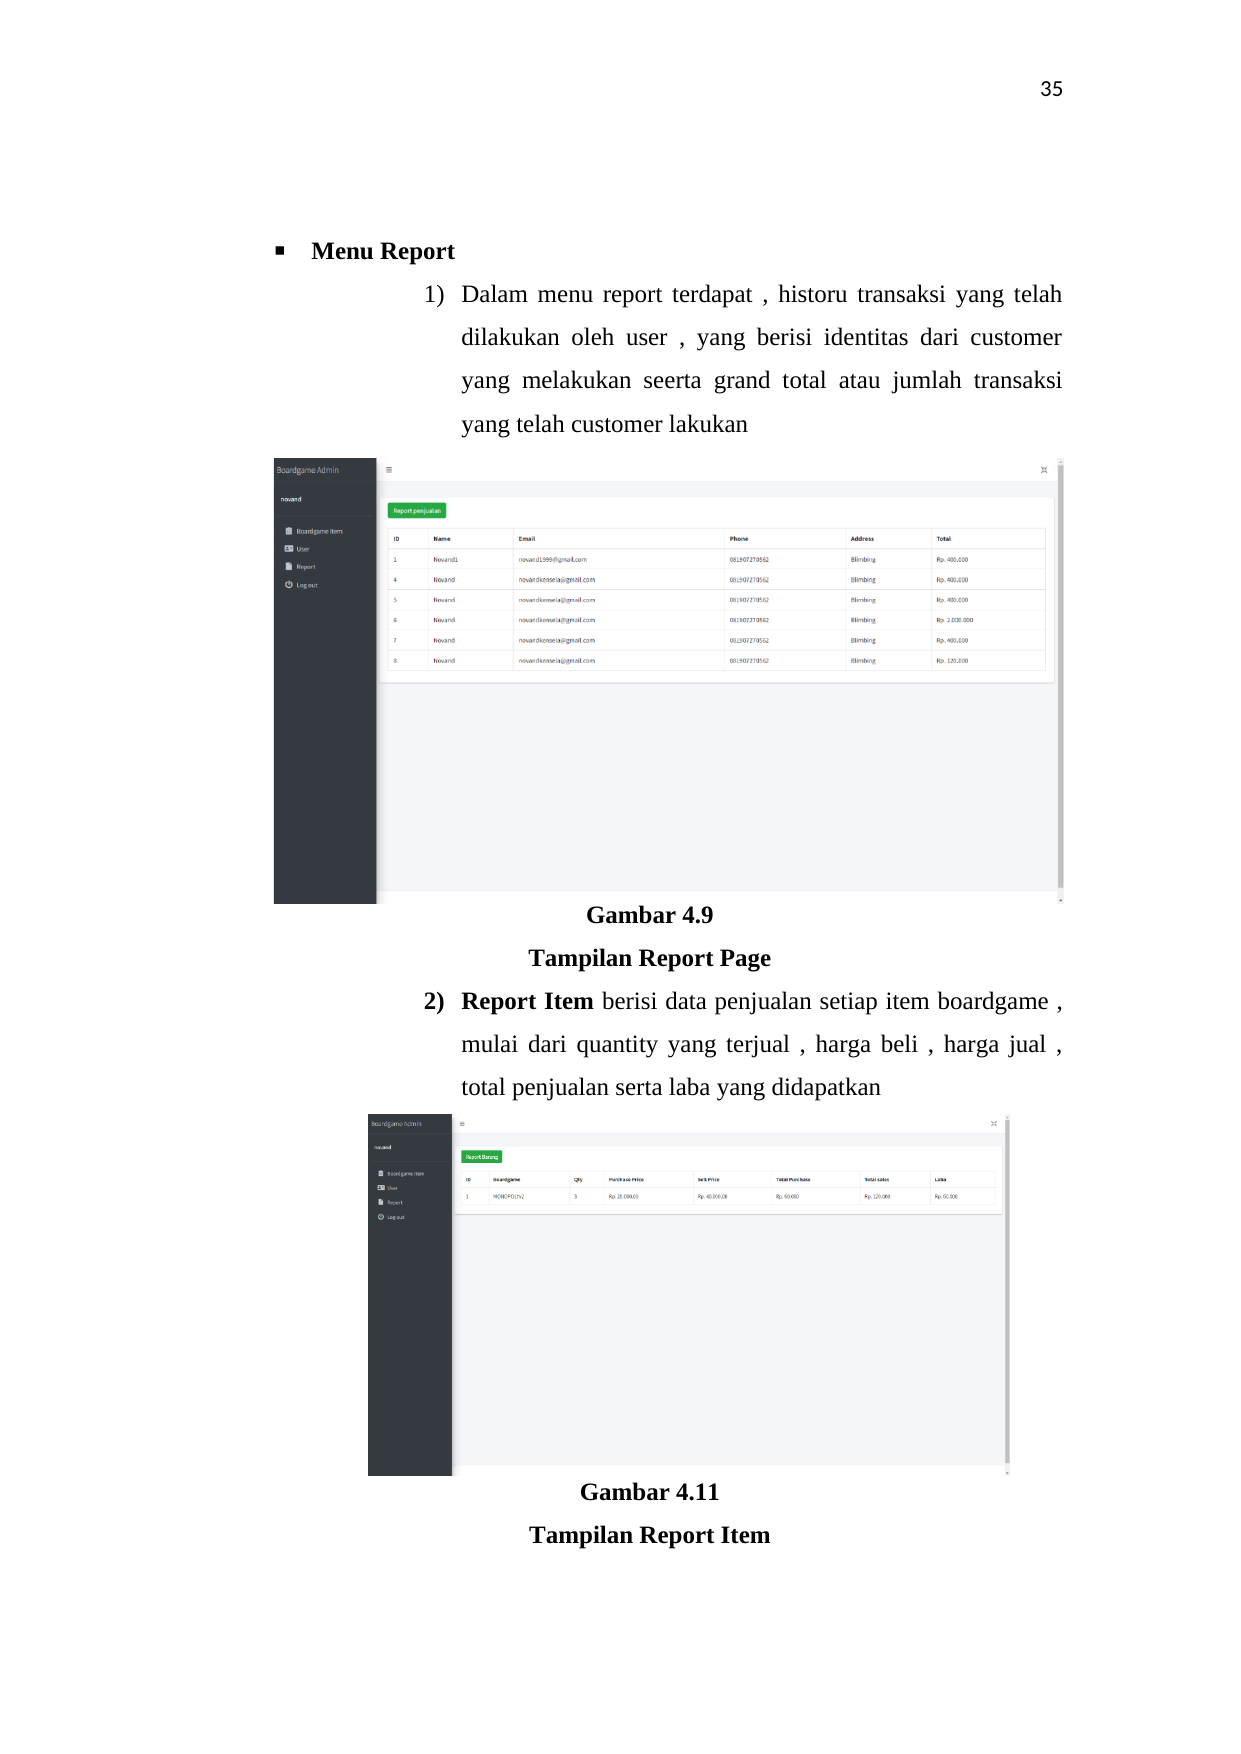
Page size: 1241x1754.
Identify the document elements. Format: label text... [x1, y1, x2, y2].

text Tampilan Report Item [236, 1520, 1063, 1549]
picture [368, 1114, 1010, 1476]
text Gambar 4.11 [236, 1477, 1063, 1506]
text Tampilan Report Page [236, 943, 1063, 972]
list Report Item berisi data penjualan setiap item boardgame , mulai dari quantity yang terjual , harga beli , harga jual , total penjualan serta laba yang didapatkan [424, 986, 1063, 1101]
text Gambar 4.9 [236, 900, 1063, 928]
picture [273, 458, 1064, 904]
list Dalam menu report terdapat , historu transaksi yang telah dilakukan oleh user , yang berisi identitas dari customer yang melakukan seerta grand total atau jumlah transaksi yang telah customer lakukan [424, 279, 1063, 437]
list Menu Report [274, 236, 1063, 265]
